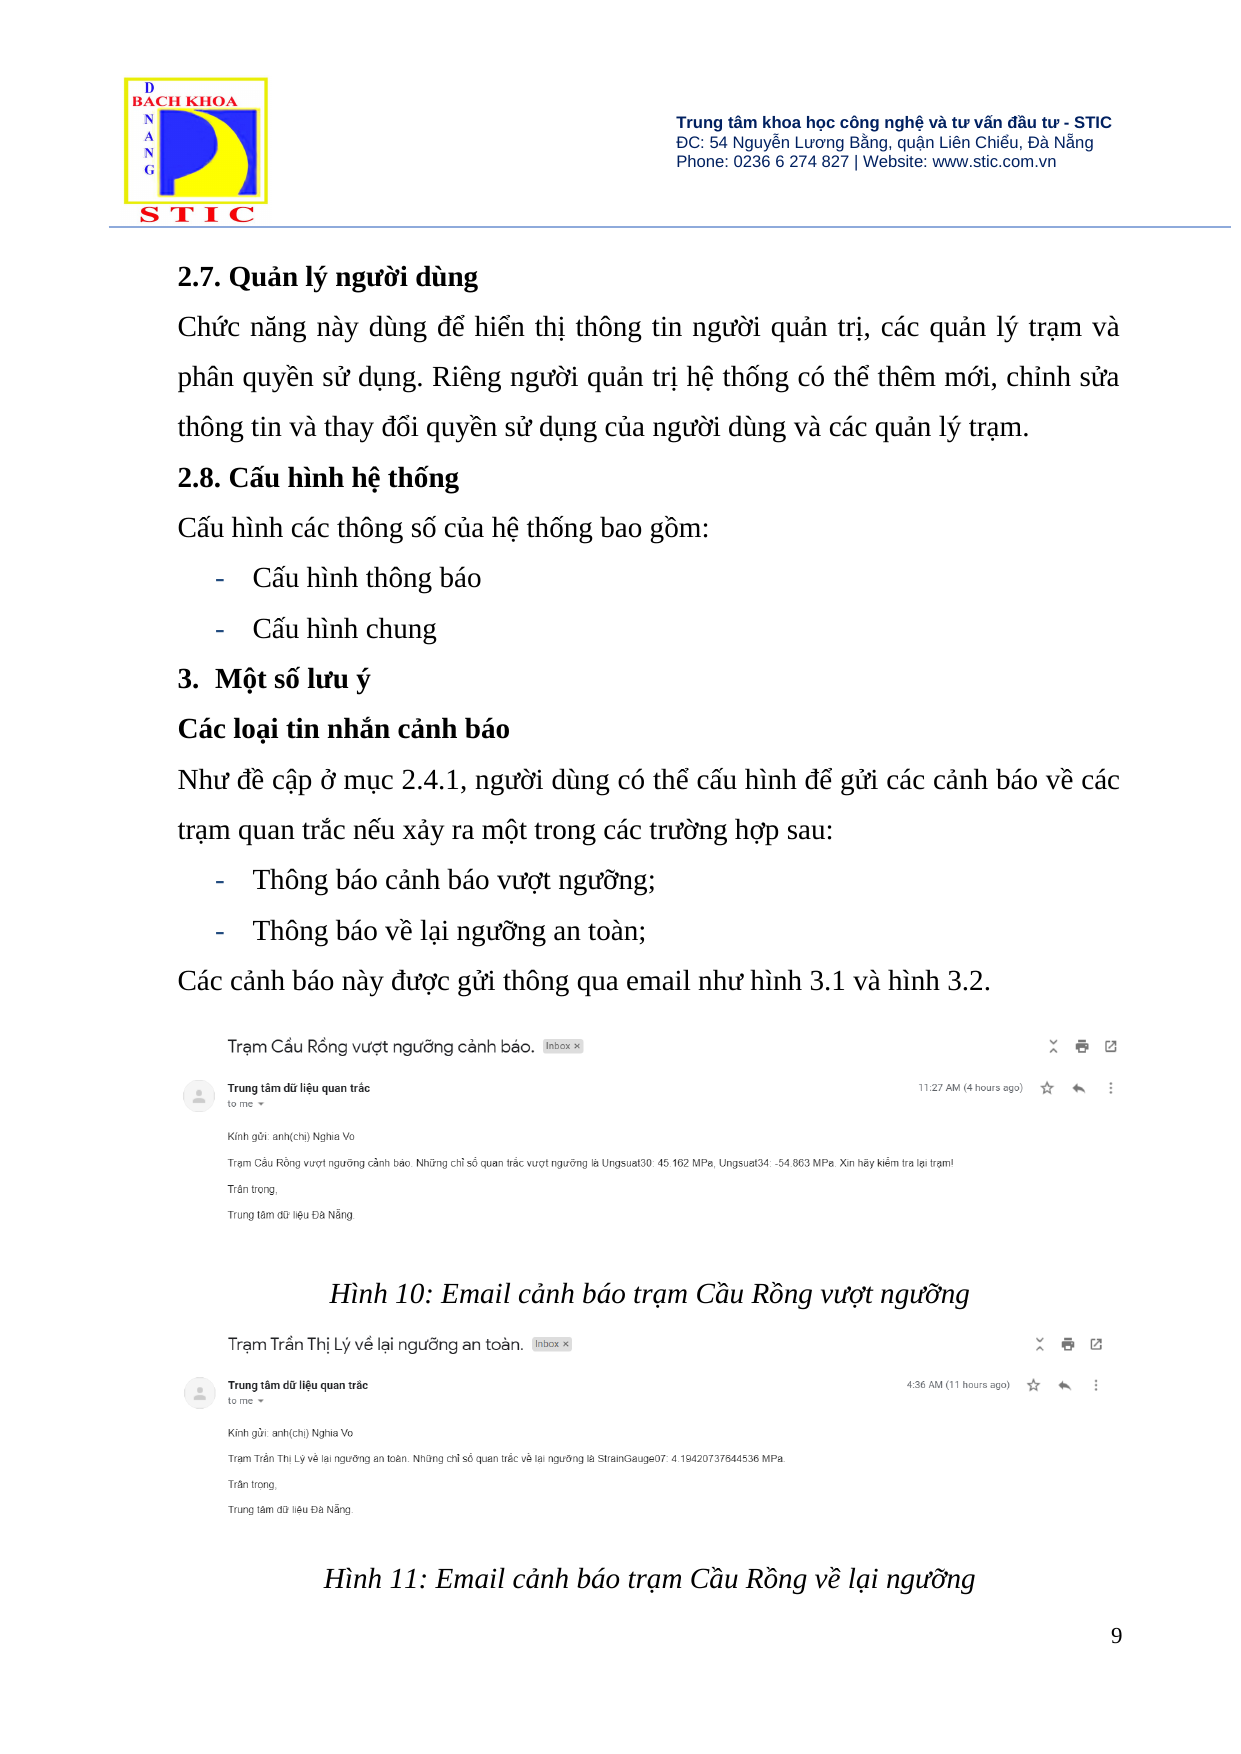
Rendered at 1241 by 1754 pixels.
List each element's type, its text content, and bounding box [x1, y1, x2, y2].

list Cấu hình chung [215, 611, 1122, 644]
text Hình 11: Email cảnh báo trạm Cầu Rồng về lại ngưỡng [177, 1561, 1122, 1595]
text Hình 10: Email cảnh báo trạm Cầu Rồng vượt ngưỡng [177, 1277, 1122, 1310]
text Các loại tin nhắn cảnh báo [177, 711, 1122, 745]
list Thông báo cảnh báo vượt ngưỡng; [215, 862, 1122, 896]
picture [177, 1327, 1123, 1530]
text Chức năng này dùng để hiển thị thông tin người quản trị, các quản lý trạm và phân quyền sử dụng. Riêng người quản trị hệ thống có thể thêm mới, chỉnh sửa thông tin và thay đổi quyền sử dụng của người dùng và các quản lý trạm. [177, 309, 1122, 443]
text Các cảnh báo này được gửi thông qua email như hình 3.1 và hình 3.2. [177, 963, 1122, 997]
text Cấu hình các thông số của hệ thống bao gồm: [177, 510, 1122, 544]
picture [177, 1030, 1121, 1245]
subtitle Một số lưu ý [177, 661, 1122, 695]
list Cấu hình thông báo [215, 561, 1122, 594]
picture [119, 75, 272, 226]
text 2.8. Cấu hình hệ thống [177, 460, 1122, 493]
list Thông báo về lại ngưỡng an toàn; [215, 913, 1122, 946]
text Như đề cập ở mục 2.4.1, người dùng có thể cấu hình để gửi các cảnh báo về các trạm quan trắc nếu xảy ra một trong các trường hợp sau: [177, 762, 1122, 846]
subtitle 2.7. Quản lý người dùng [177, 259, 1122, 292]
